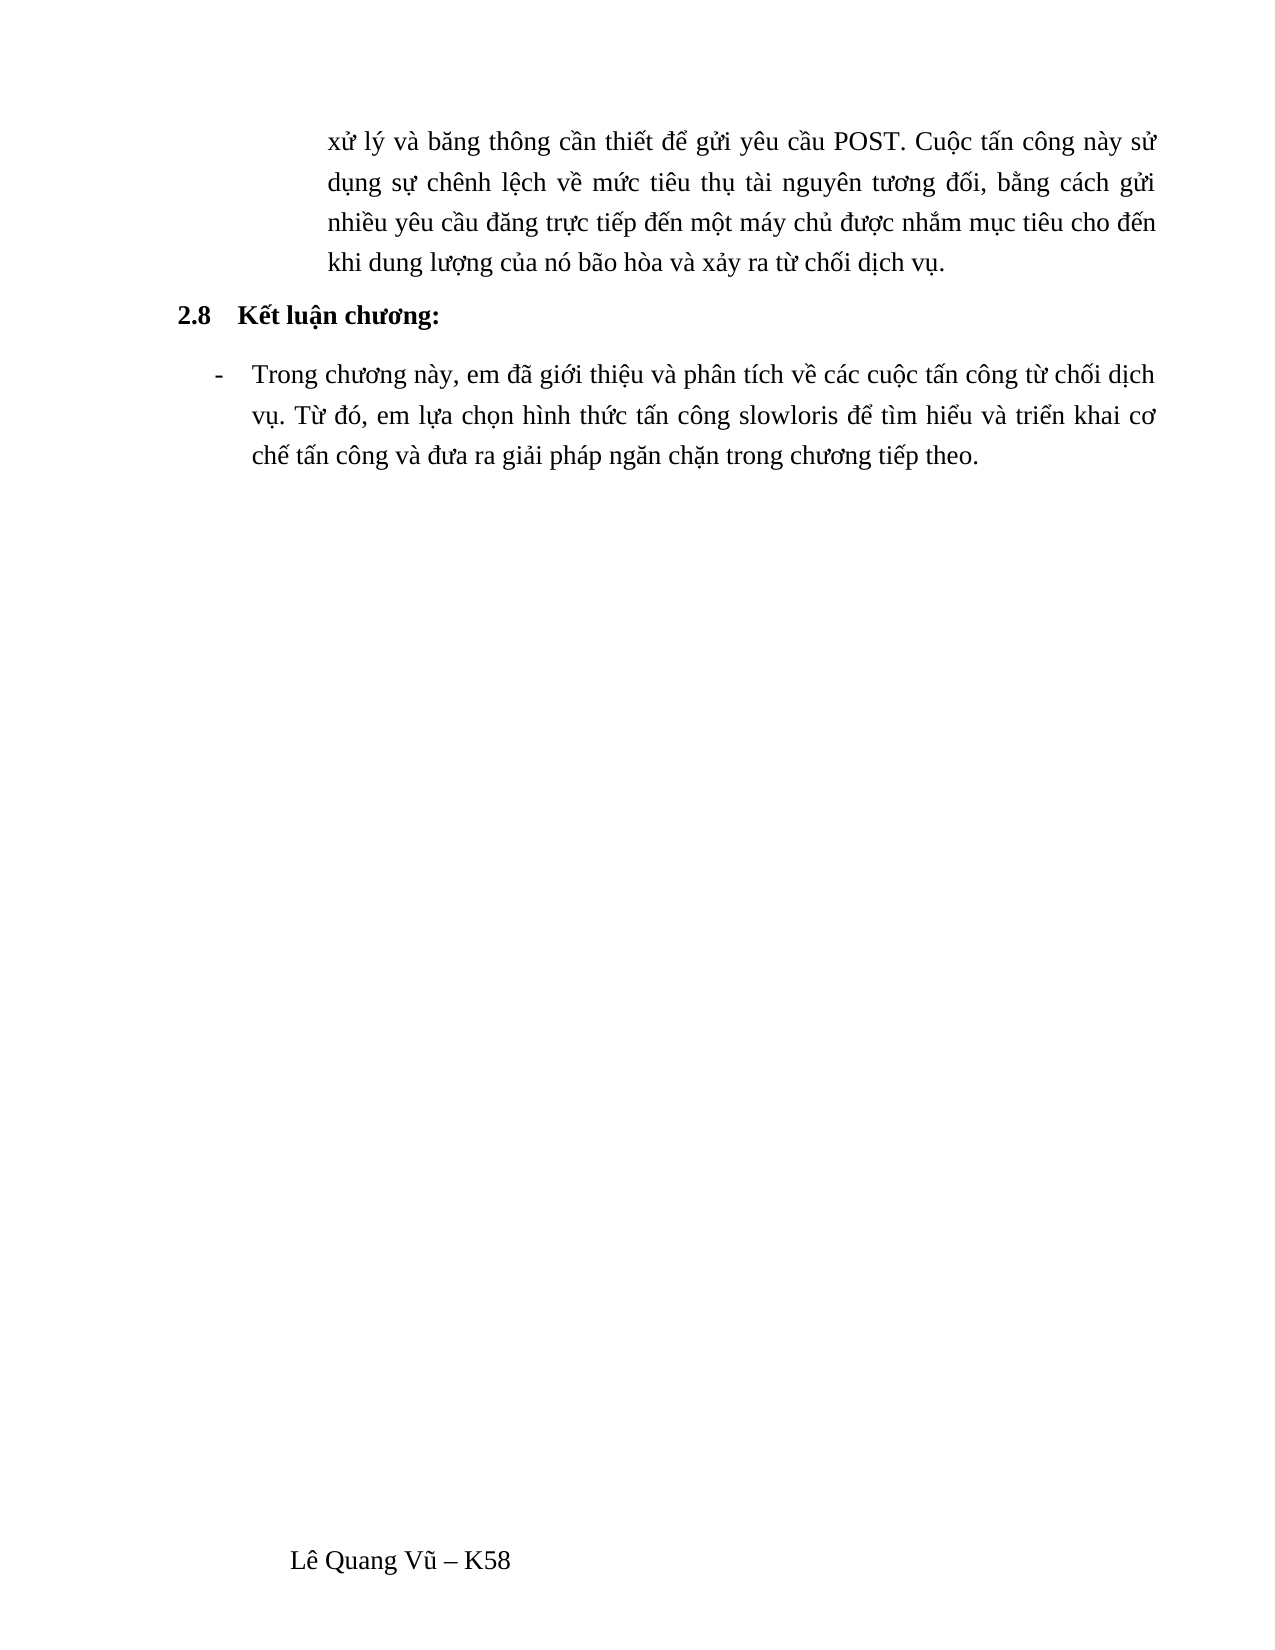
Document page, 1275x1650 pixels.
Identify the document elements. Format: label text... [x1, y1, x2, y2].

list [290, 125, 1157, 278]
list Trong chương này, em đã giới thiệu và phân tích về các cuộc tấn công từ chối dịch vụ. Từ đó, em lựa chọn hình thức tấn công slowloris để tìm hiểu và triển khai cơ chế tấn công và đưa ra giải pháp ngăn chặn trong chương tiếp theo. [214, 359, 1157, 471]
subtitle Kết luận chương: [177, 299, 1157, 331]
